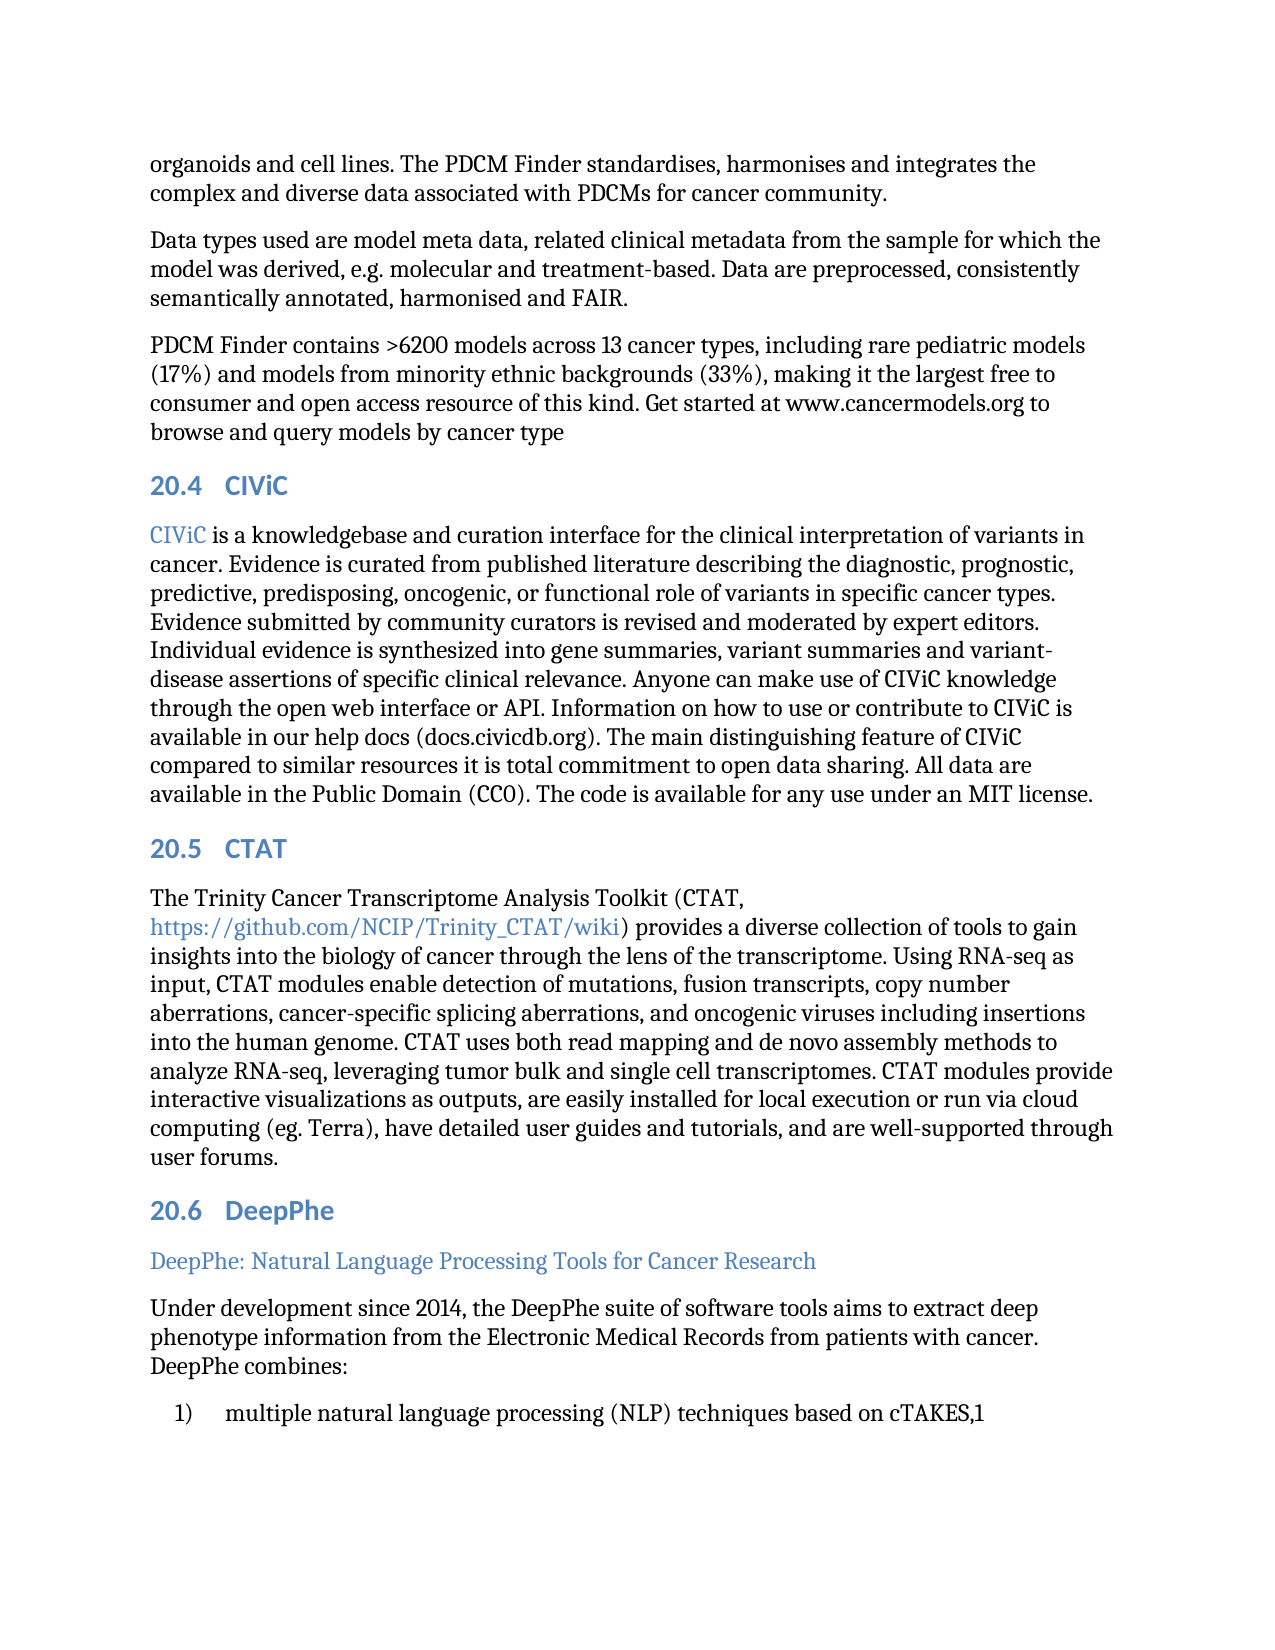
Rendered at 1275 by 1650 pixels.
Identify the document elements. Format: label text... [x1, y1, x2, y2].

text The Trinity Cancer Transcriptome Analysis Toolkit (CTAT, https://github.com/NCIP/Trinity_CTAT/wiki) provides a diverse collection of tools to gain insights into the biology of cancer through the lens of the transcriptome. Using RNA-seq as input, CTAT modules enable detection of mutations, fusion transcripts, copy number aberrations, cancer-specific splicing aberrations, and oncogenic viruses including insertions into the human genome. CTAT uses both read mapping and de novo assembly methods to analyze RNA-seq, leveraging tumor bulk and single cell transcriptomes. CTAT modules provide interactive visualizations as outputs, are easily installed for local execution or run via cloud computing (eg. Terra), have detailed user guides and tutorials, and are well-supported through user forums. [150, 884, 1125, 1172]
subtitle 20.4 CIViC [150, 467, 1125, 503]
text CIViC is a knowledgebase and curation interface for the clinical interpretation of variants in cancer. Evidence is curated from published literature describing the diagnostic, prognostic, predictive, predisposing, oncogenic, or functional role of variants in specific cancer types. Evidence submitted by community curators is revised and moderated by expert editors. Individual evidence is synthesized into gene summaries, variant summaries and variant-disease assertions of specific clinical relevance. Anyone can make use of CIViC knowledge through the open web interface or API. Information on how to use or contribute to CIViC is available in our help docs (docs.civicdb.org). The main distinguishing feature of CIViC compared to similar resources it is total commitment to open data sharing. All data are available in the Public Domain (CC0). The code is available for any use under an MIT license. [150, 521, 1125, 809]
subtitle 20.5 CTAT [150, 830, 1125, 865]
subtitle 20.6 DeepPhe [150, 1192, 1125, 1228]
text PDCM Finder contains >6200 models across 13 cancer types, including rare pediatric models (17%) and models from minority ethnic backgrounds (33%), making it the largest free to consumer and open access resource of this kind. Get started at www.cancermodels.org to browse and query models by cancer type [150, 331, 1125, 446]
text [150, 150, 1125, 207]
text Data types used are model meta data, related clinical metadata from the sample for which the model was derived, e.g. molecular and treatment-based. Data are preprocessed, consistently semantically annotated, harmonised and FAIR. [150, 226, 1125, 312]
text Under development since 2014, the DeepPhe suite of software tools aims to extract deep phenotype information from the Electronic Medical Records from patients with cancer. DeepPhe combines: [150, 1294, 1125, 1381]
text DeepPhe: Natural Language Processing Tools for Cancer Research [150, 1247, 1125, 1276]
list multiple natural language processing (NLP) techniques based on cTAKES,1 [175, 1399, 1125, 1457]
